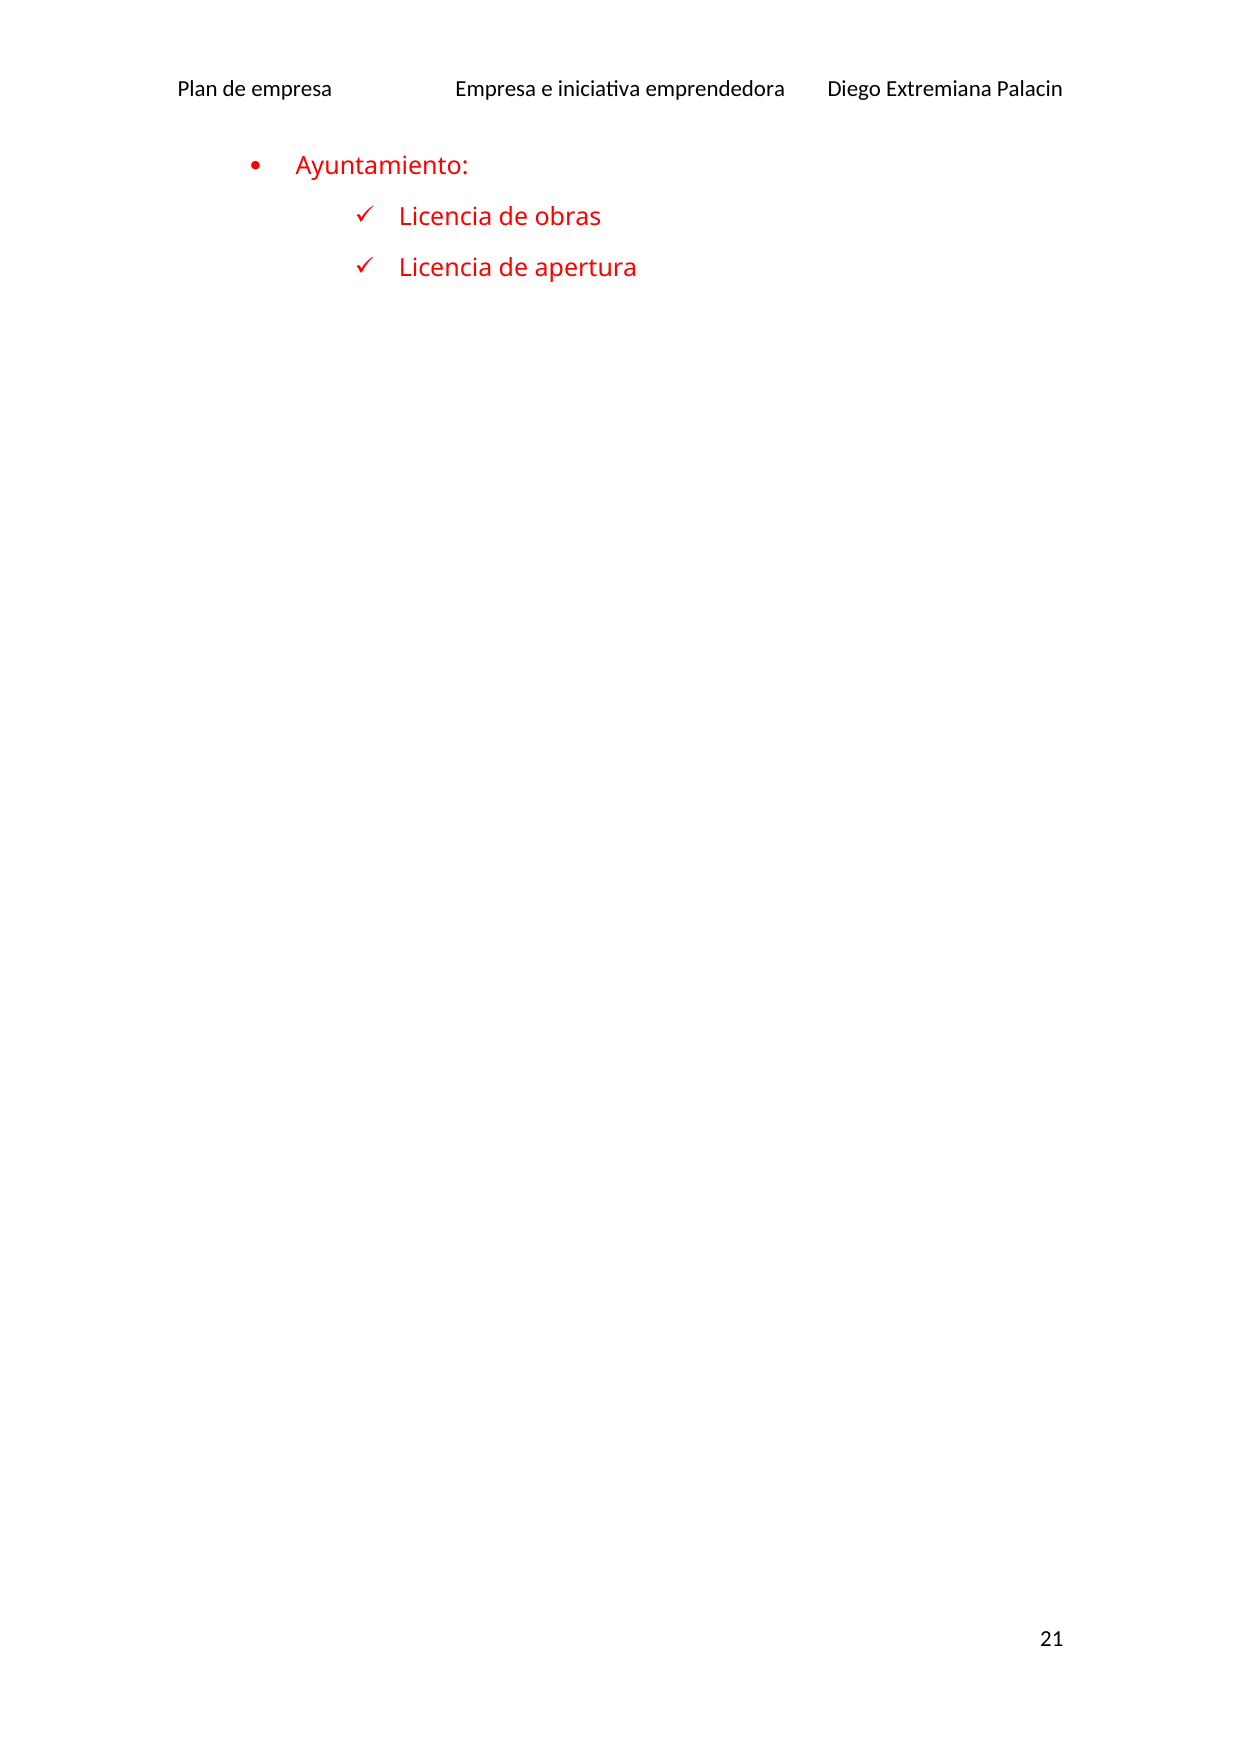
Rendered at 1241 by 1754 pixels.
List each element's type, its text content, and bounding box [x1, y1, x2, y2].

list Ayuntamiento: [251, 148, 1181, 182]
list Licencia de obras [354, 199, 1181, 233]
list Licencia de apertura [354, 250, 1181, 284]
